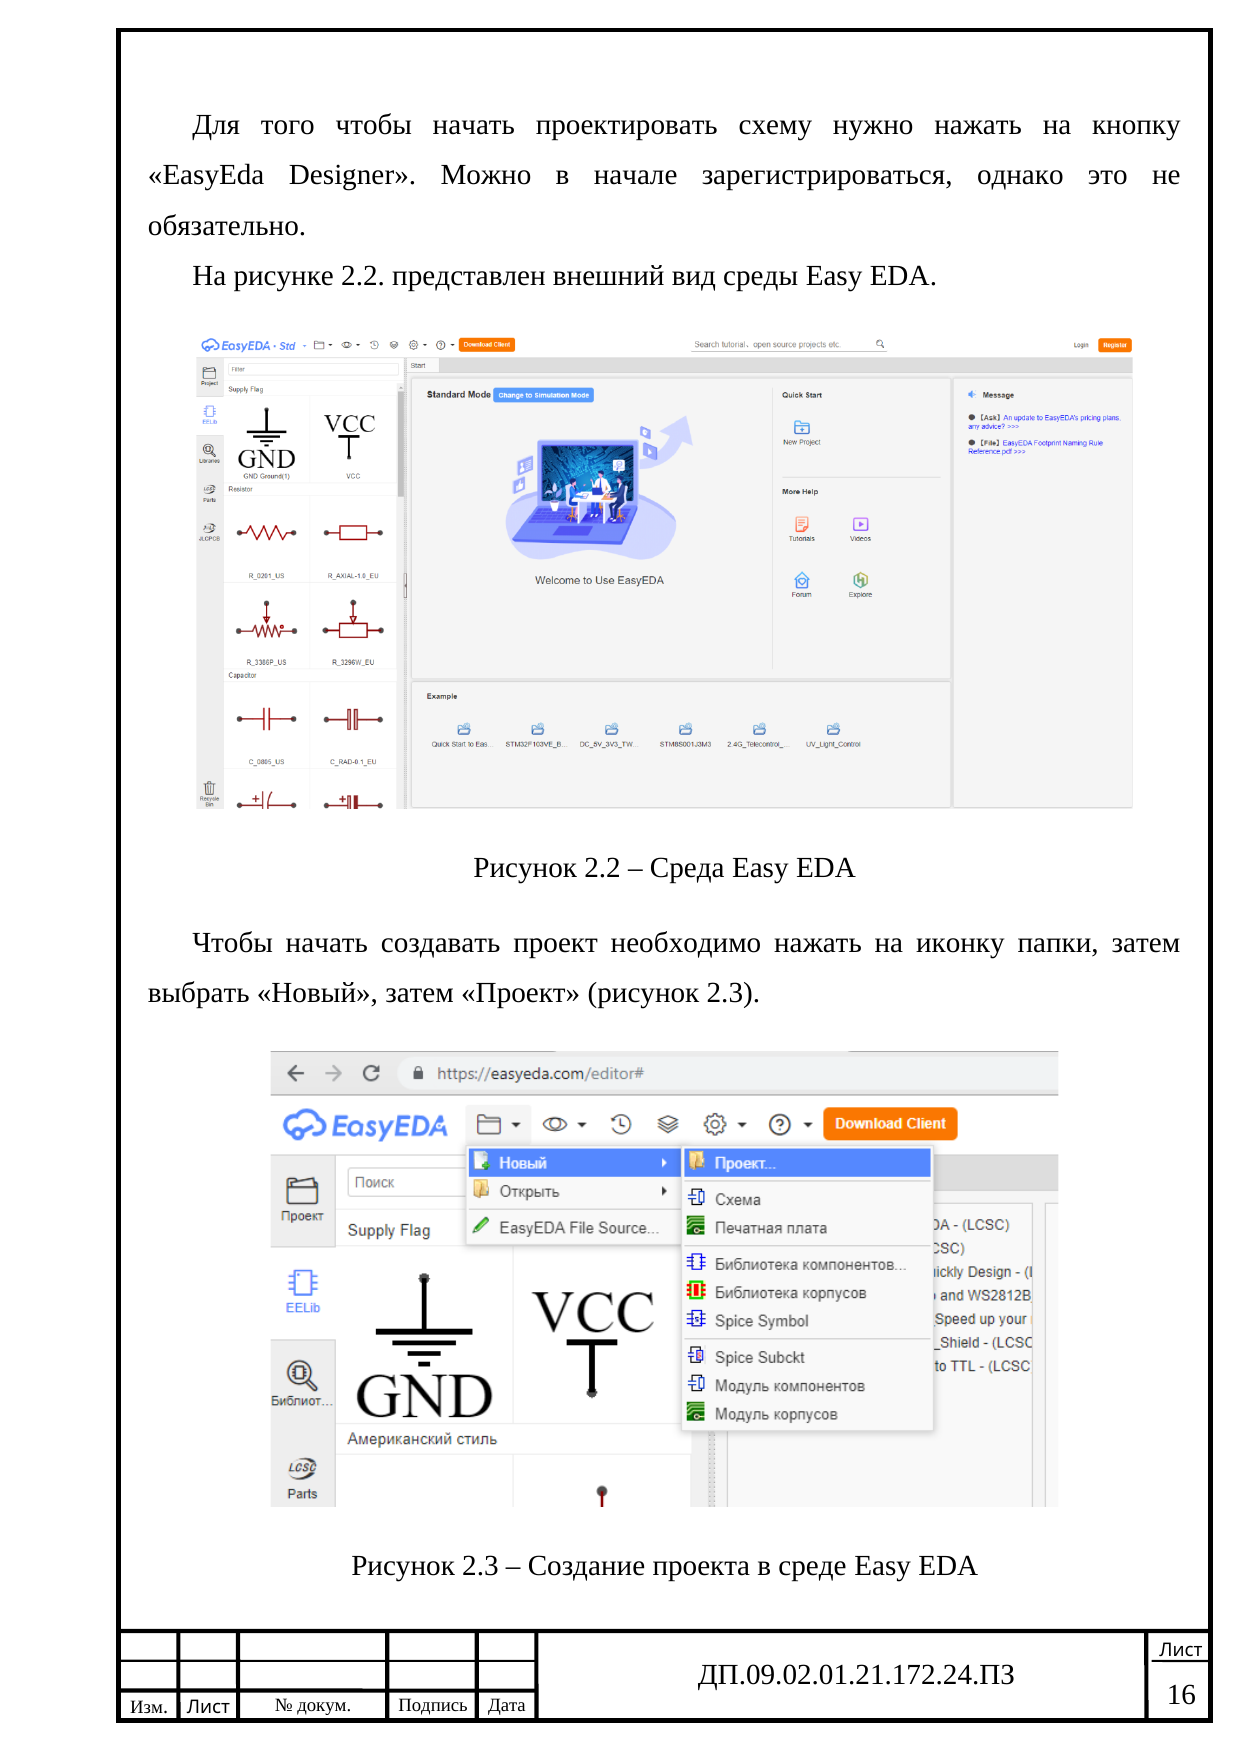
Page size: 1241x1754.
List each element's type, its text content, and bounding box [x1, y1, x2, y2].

text Рисунок 2.3 – Создание проекта в среде Easy EDA [148, 1548, 1181, 1581]
picture [196, 333, 1133, 809]
text Рисунок 2.2 – Среда Easy EDA [148, 850, 1181, 883]
picture [270, 1051, 1059, 1507]
text Для того чтобы начать проектировать схему нужно нажать на кнопку «EasyEda Designer». Можно в начале зарегистрироваться, однако это не обязательно. [148, 107, 1181, 241]
text Чтобы начать создавать проект необходимо нажать на иконку папки, затем выбрать «Новый», затем «Проект» (рисунок 2.3). [148, 925, 1181, 1009]
text На рисунке 2.2. представлен внешний вид среды Easy EDA. [148, 258, 1181, 292]
